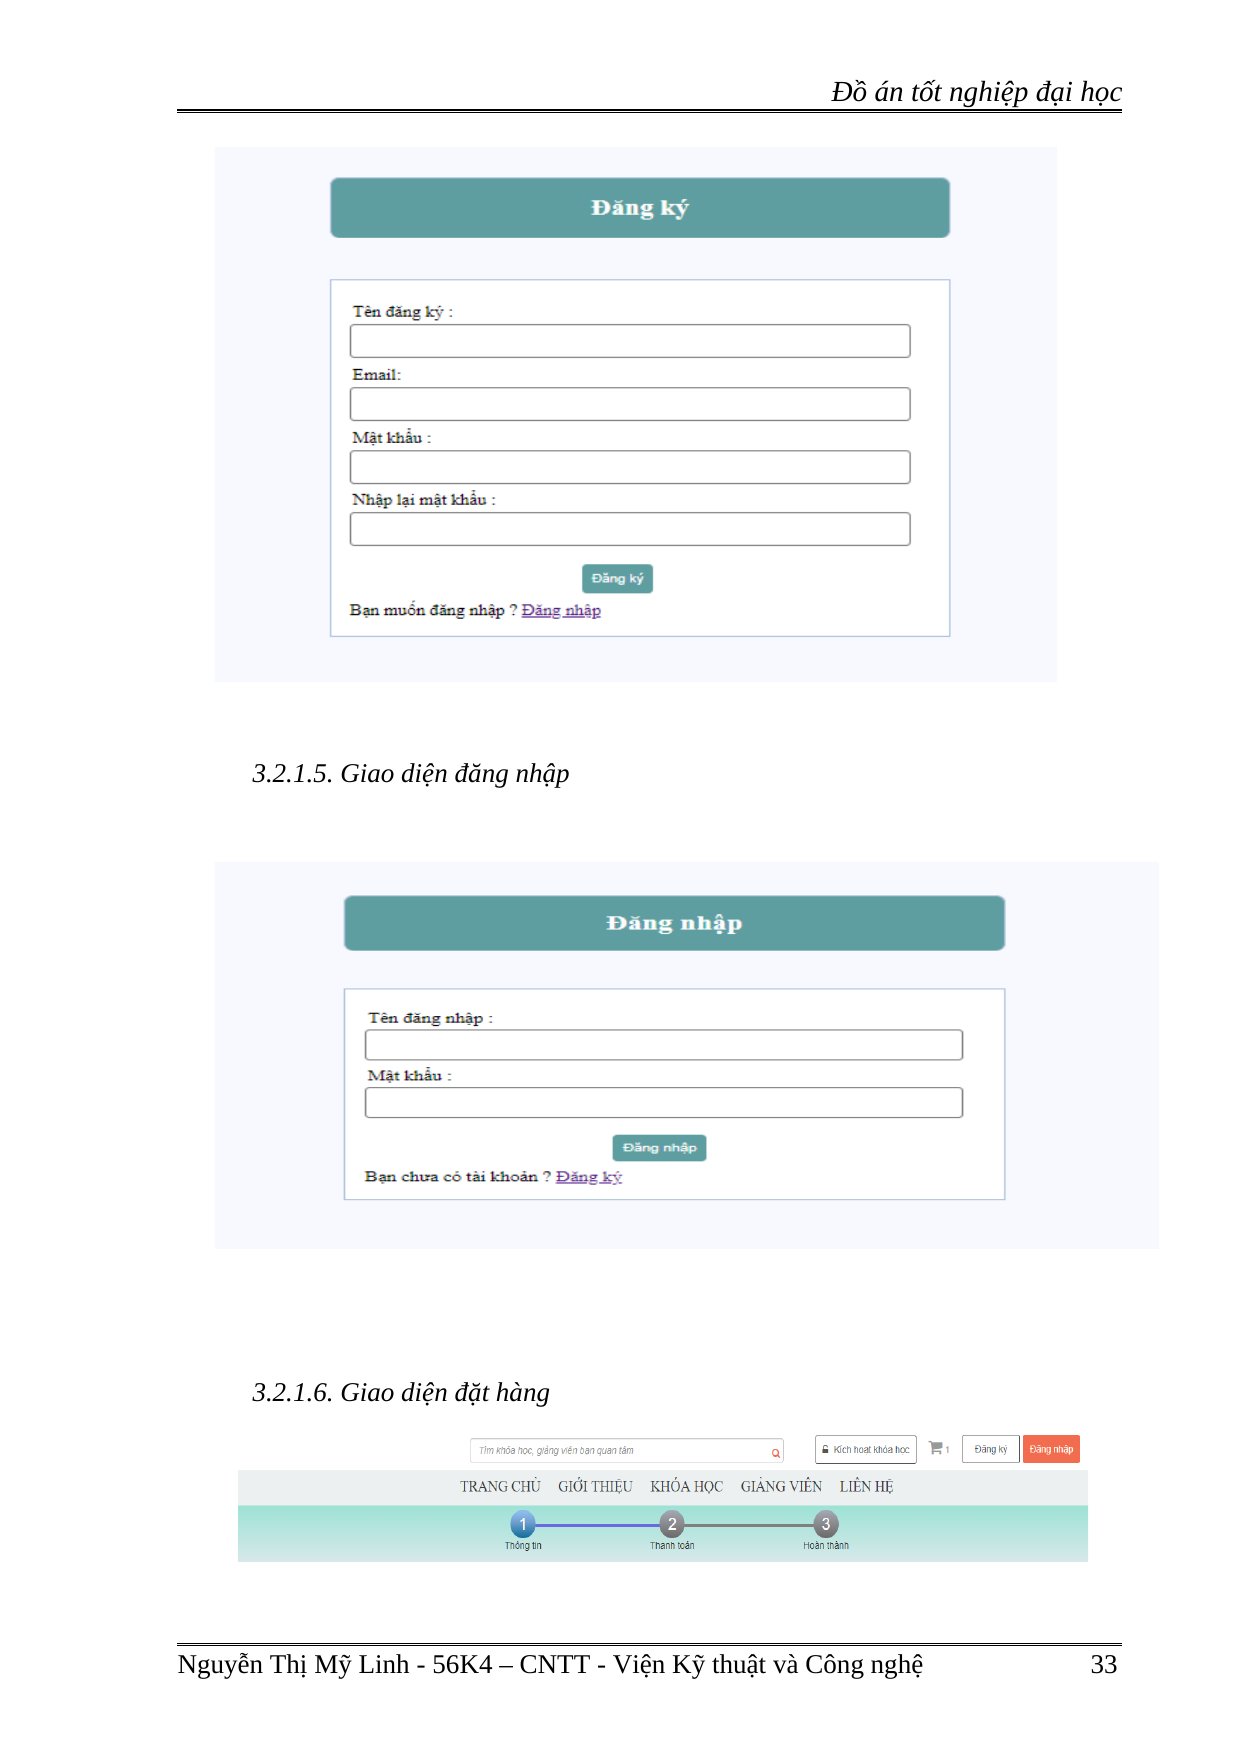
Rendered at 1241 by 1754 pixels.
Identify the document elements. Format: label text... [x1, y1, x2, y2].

picture [214, 147, 1057, 682]
picture [238, 1429, 1089, 1562]
picture [214, 862, 1160, 1249]
text 3.2.1.5. Giao diện đăng nhập [177, 757, 1122, 788]
text 3.2.1.6. Giao diện đặt hàng [177, 1376, 1122, 1407]
